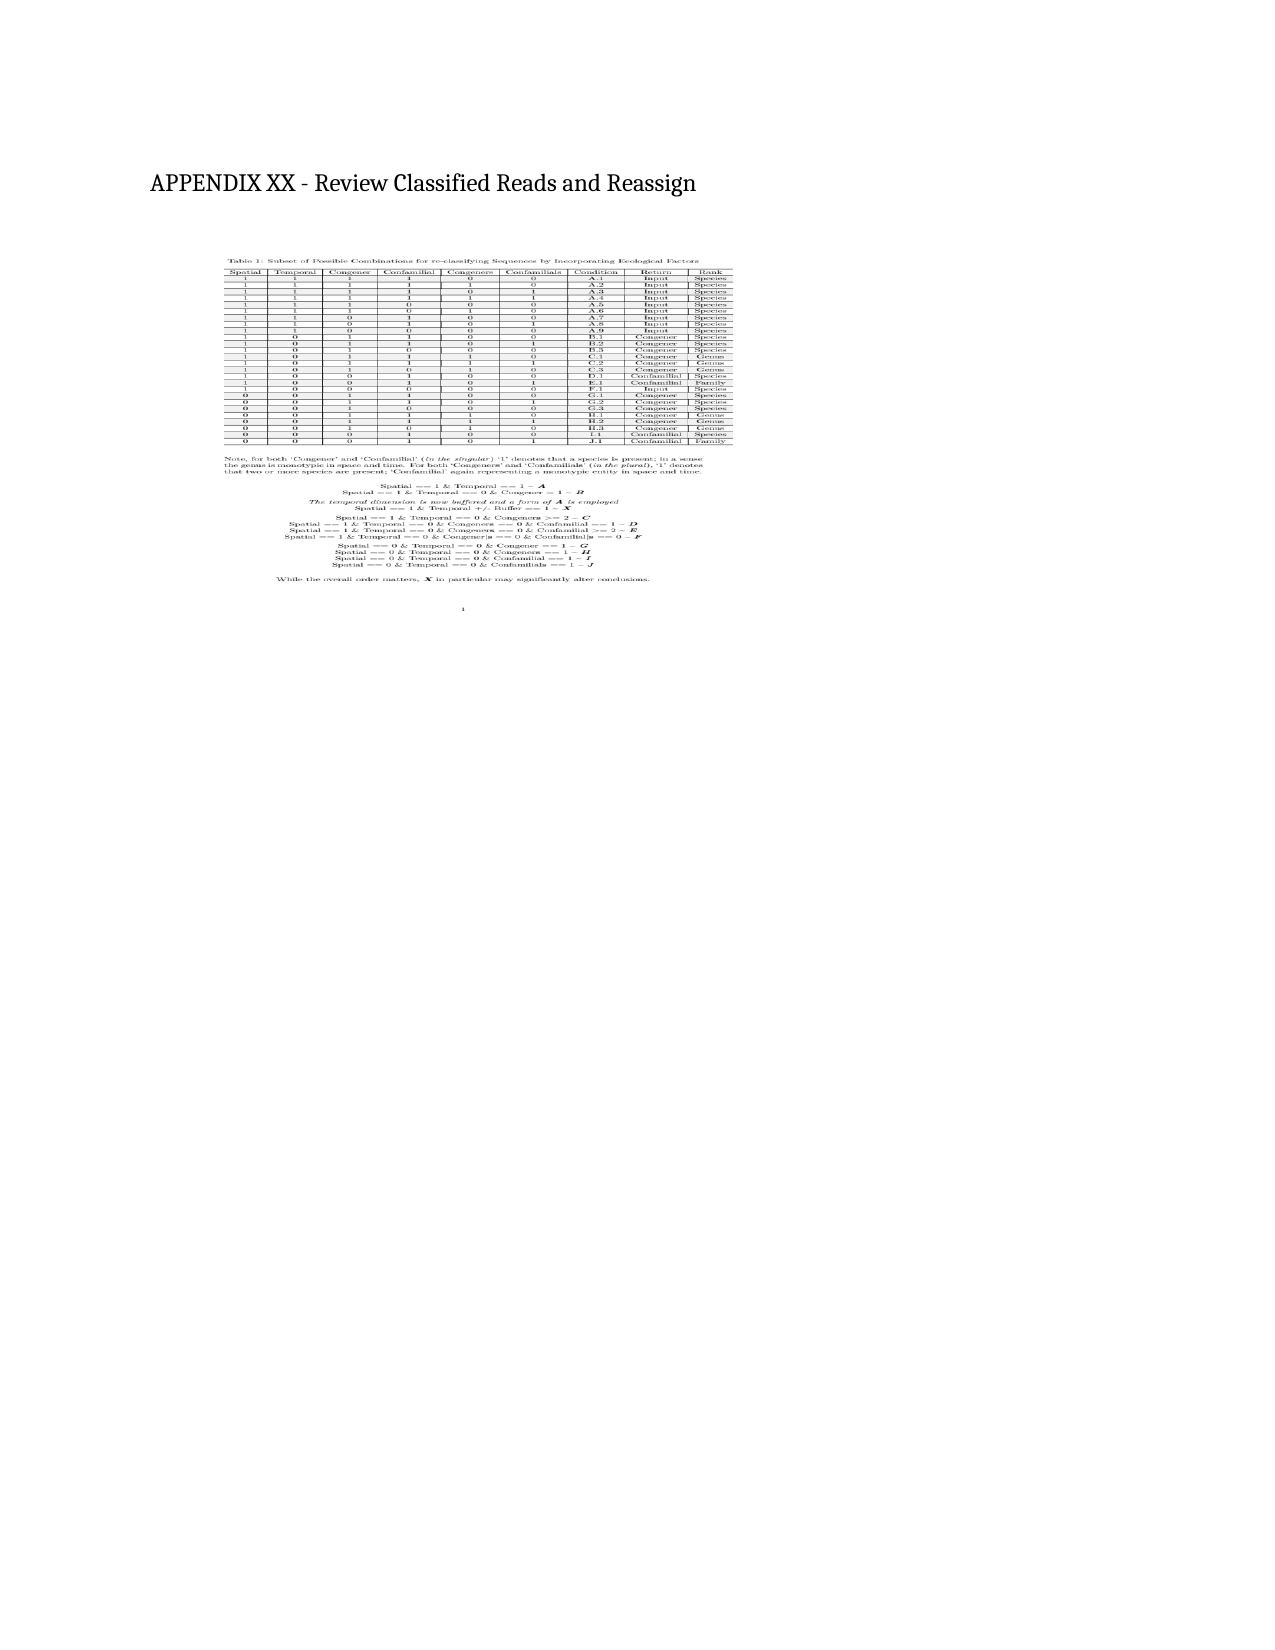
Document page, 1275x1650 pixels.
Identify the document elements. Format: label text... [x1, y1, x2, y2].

picture [150, 216, 775, 633]
text APPENDIX XX - Review Classified Reads and Reassign [150, 169, 1125, 197]
